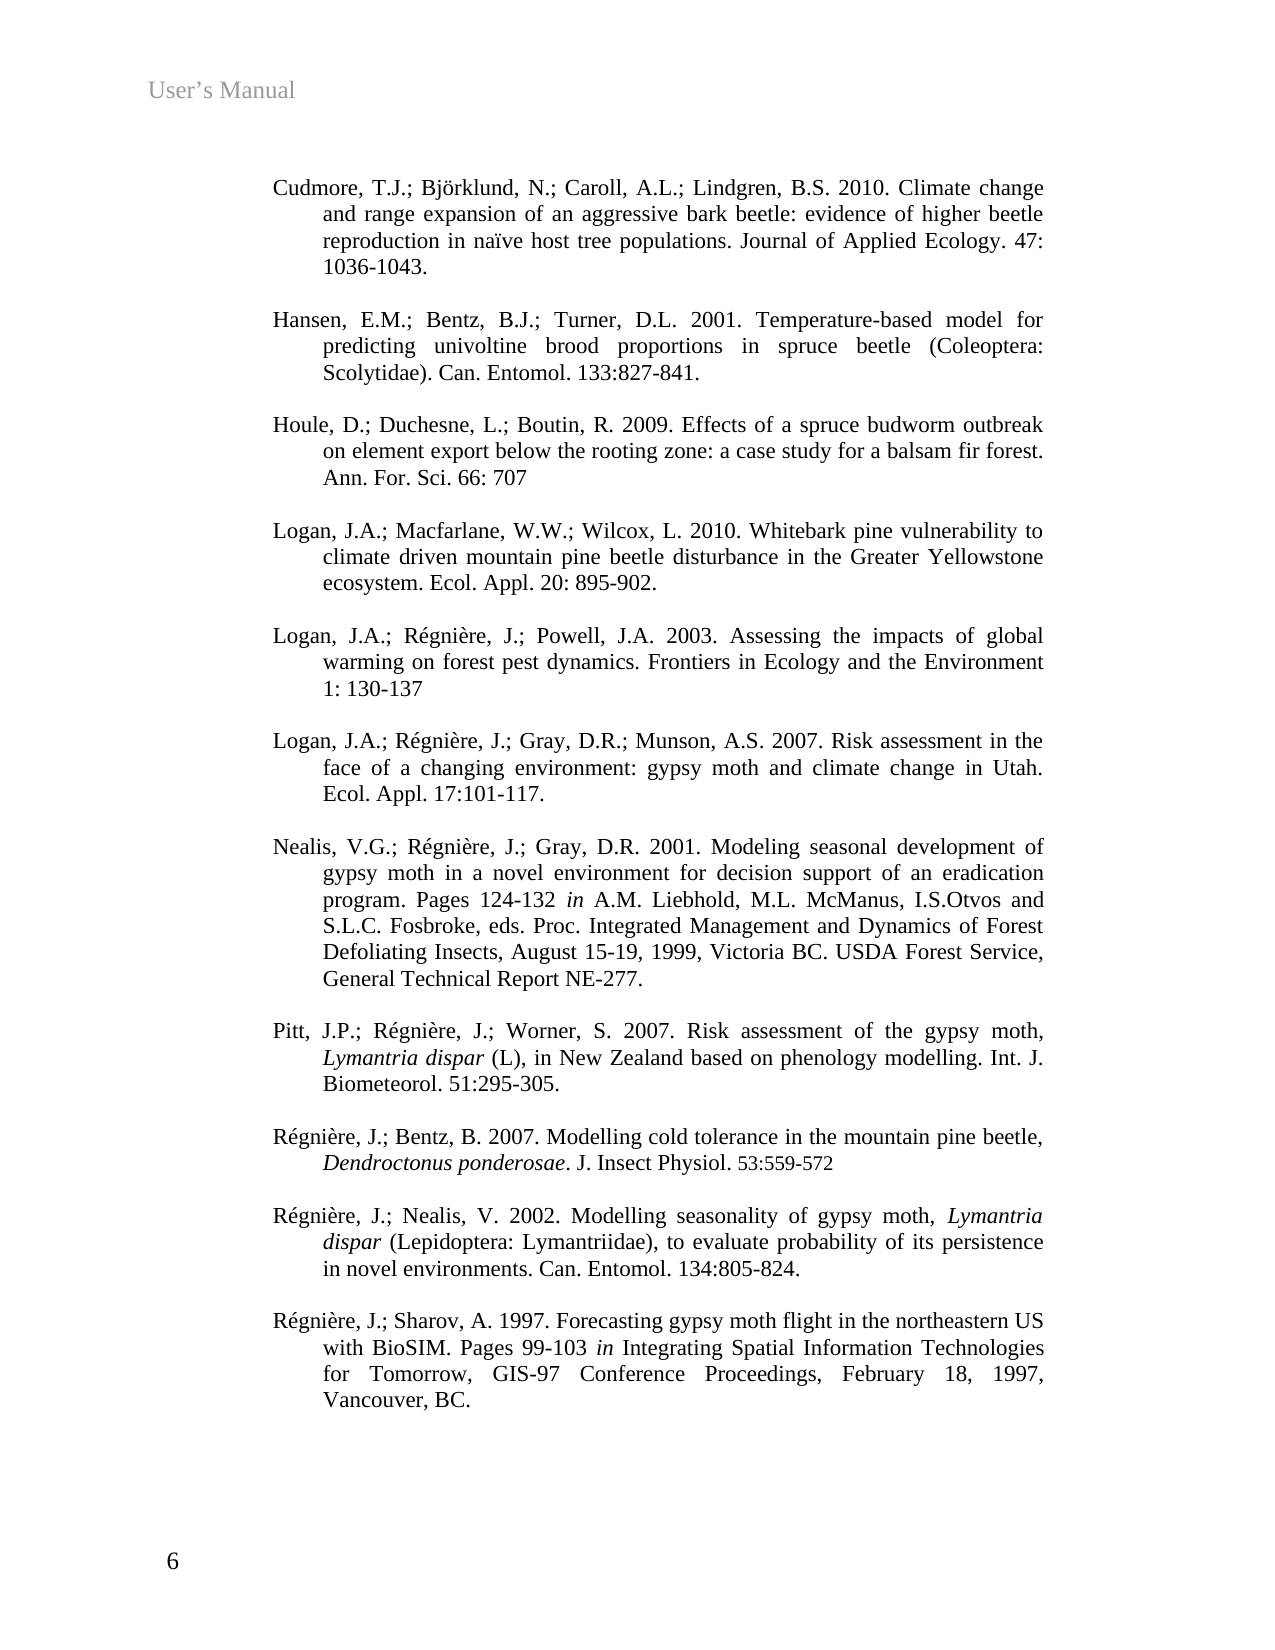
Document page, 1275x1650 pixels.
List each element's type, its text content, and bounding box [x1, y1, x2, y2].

text Nealis, V.G.; Régnière, J.; Gray, D.R. 2001. Modeling seasonal development of gypsy moth in a novel environment for decision support of an eradication program. Pages 124-132 in A.M. Liebhold, M.L. McManus, I.S.Otvos and S.L.C. Fosbroke, eds. Proc. Integrated Management and Dynamics of Forest Defoliating Insects, August 15-19, 1999, Victoria BC. USDA Forest Service, General Technical Report NE-277. [273, 833, 1045, 991]
text Logan, J.A.; Régnière, J.; Powell, J.A. 2003. Assessing the impacts of global warming on forest pest dynamics. Frontiers in Ecology and the Environment 1: 130-137 [273, 622, 1045, 701]
text Logan, J.A.; Régnière, J.; Gray, D.R.; Munson, A.S. 2007. Risk assessment in the face of a changing environment: gypsy moth and climate change in Utah. Ecol. Appl. 17:101-117. [273, 727, 1045, 807]
text Pitt, J.P.; Régnière, J.; Worner, S. 2007. Risk assessment of the gypsy moth, Lymantria dispar (L), in New Zealand based on phenology modelling. Int. J. Biometeorol. 51:295-305. [273, 1017, 1045, 1096]
text Cudmore, T.J.; Björklund, N.; Caroll, A.L.; Lindgren, B.S. 2010. Climate change and range expansion of an aggressive bark beetle: evidence of higher beetle reproduction in naïve host tree populations. Journal of Applied Ecology. 47: 1036-1043. [273, 174, 1045, 279]
text Hansen, E.M.; Bentz, B.J.; Turner, D.L. 2001. Temperature-based model for predicting univoltine brood proportions in spruce beetle (Coleoptera: Scolytidae). Can. Entomol. 133:827-841. [273, 306, 1045, 385]
text Régnière, J.; Nealis, V. 2002. Modelling seasonality of gypsy moth, Lymantria dispar (Lepidoptera: Lymantriidae), to evaluate probability of its persistence in novel environments. Can. Entomol. 134:805-824. [273, 1202, 1045, 1281]
text Régnière, J.; Sharov, A. 1997. Forecasting gypsy moth flight in the northeastern US with BioSIM. Pages 99-103 in Integrating Spatial Information Technologies for Tomorrow, GIS-97 Conference Proceedings, February 18, 1997, Vancouver, BC. [273, 1307, 1045, 1413]
text Houle, D.; Duchesne, L.; Boutin, R. 2009. Effects of a spruce budworm outbreak on element export below the rooting zone: a case study for a balsam fir forest. Ann. For. Sci. 66: 707 [273, 411, 1045, 490]
text Logan, J.A.; Macfarlane, W.W.; Wilcox, L. 2010. Whitebark pine vulnerability to climate driven mountain pine beetle disturbance in the Greater Yellowstone ecosystem. Ecol. Appl. 20: 895-902. [273, 517, 1045, 596]
text Régnière, J.; Bentz, B. 2007. Modelling cold tolerance in the mountain pine beetle, Dendroctonus ponderosae. J. Insect Physiol. 53:559-572 [273, 1123, 1045, 1176]
